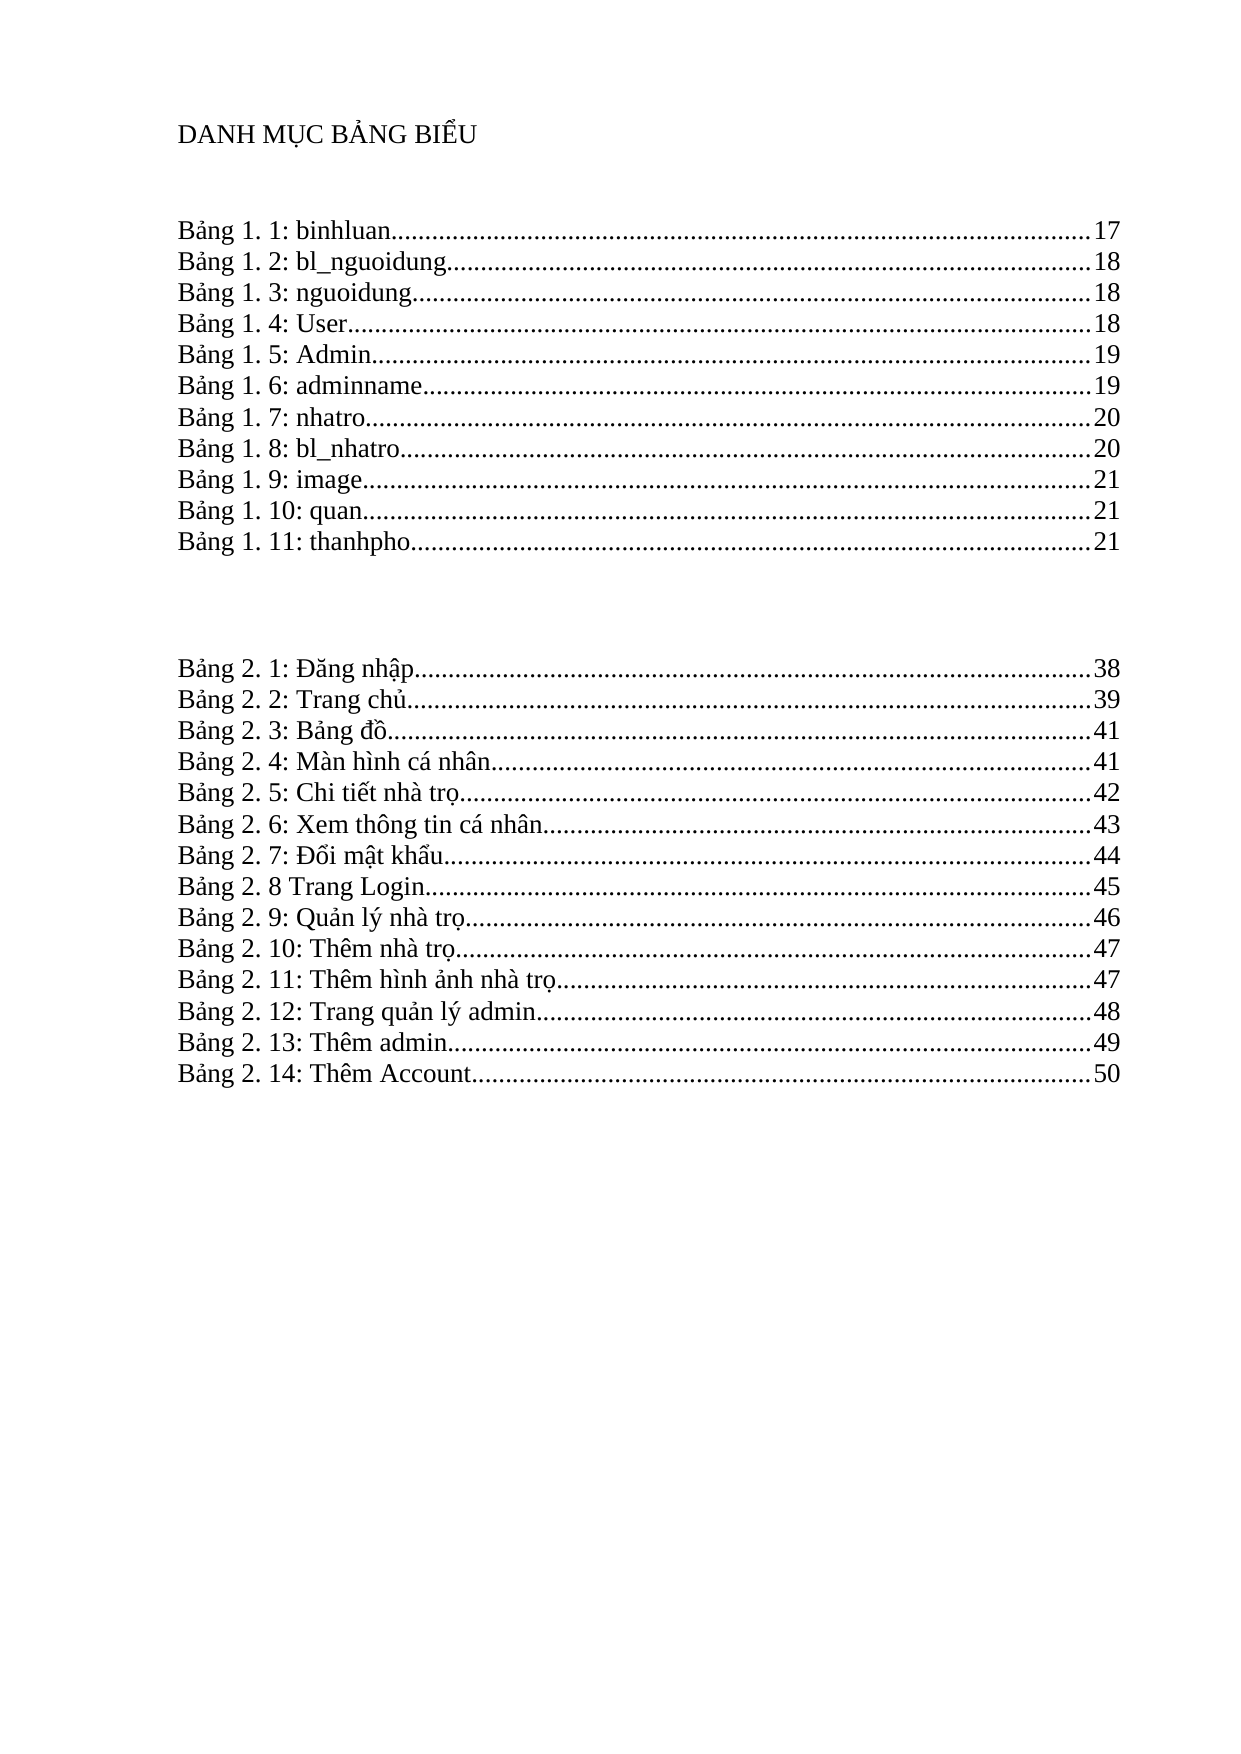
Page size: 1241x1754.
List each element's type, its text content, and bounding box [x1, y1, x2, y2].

text Bảng 2. 9: Quản lý nhà trọ 46 [177, 901, 1122, 932]
text Bảng 2. 13: Thêm admin 49 [177, 1026, 1122, 1057]
text Bảng 1. 3: nguoidung 18 [177, 276, 1122, 307]
text Bảng 2. 14: Thêm Account 50 [177, 1057, 1122, 1088]
text Bảng 1. 1: binhluan 17 [177, 214, 1122, 245]
text DANH MỤC BẢNG BIỂU [177, 118, 1122, 149]
text Bảng 1. 9: image 21 [177, 463, 1122, 494]
text Bảng 1. 5: Admin 19 [177, 338, 1122, 369]
text Bảng 2. 4: Màn hình cá nhân 41 [177, 745, 1122, 777]
text Bảng 2. 10: Thêm nhà trọ 47 [177, 932, 1122, 963]
text Bảng 2. 6: Xem thông tin cá nhân 43 [177, 808, 1122, 839]
text Bảng 2. 11: Thêm hình ảnh nhà trọ 47 [177, 963, 1122, 994]
text Bảng 1. 10: quan 21 [177, 494, 1122, 525]
text Bảng 1. 2: bl_nguoidung 18 [177, 245, 1122, 276]
text Bảng 2. 8 Trang Login 45 [177, 870, 1122, 901]
text Bảng 2. 7: Đổi mật khẩu 44 [177, 839, 1122, 870]
text Bảng 1. 7: nhatro 20 [177, 401, 1122, 432]
text Bảng 1. 4: User 18 [177, 307, 1122, 338]
text Bảng 1. 11: thanhpho 21 [177, 525, 1122, 556]
text Bảng 1. 8: bl_nhatro 20 [177, 432, 1122, 463]
text Bảng 2. 5: Chi tiết nhà trọ 42 [177, 777, 1122, 808]
text Bảng 1. 6: adminname 19 [177, 369, 1122, 401]
text Bảng 2. 1: Đăng nhập 38 [177, 652, 1122, 683]
text Bảng 2. 12: Trang quản lý admin 48 [177, 994, 1122, 1026]
text Bảng 2. 3: Bảng đồ 41 [177, 714, 1122, 745]
text Bảng 2. 2: Trang chủ 39 [177, 683, 1122, 714]
